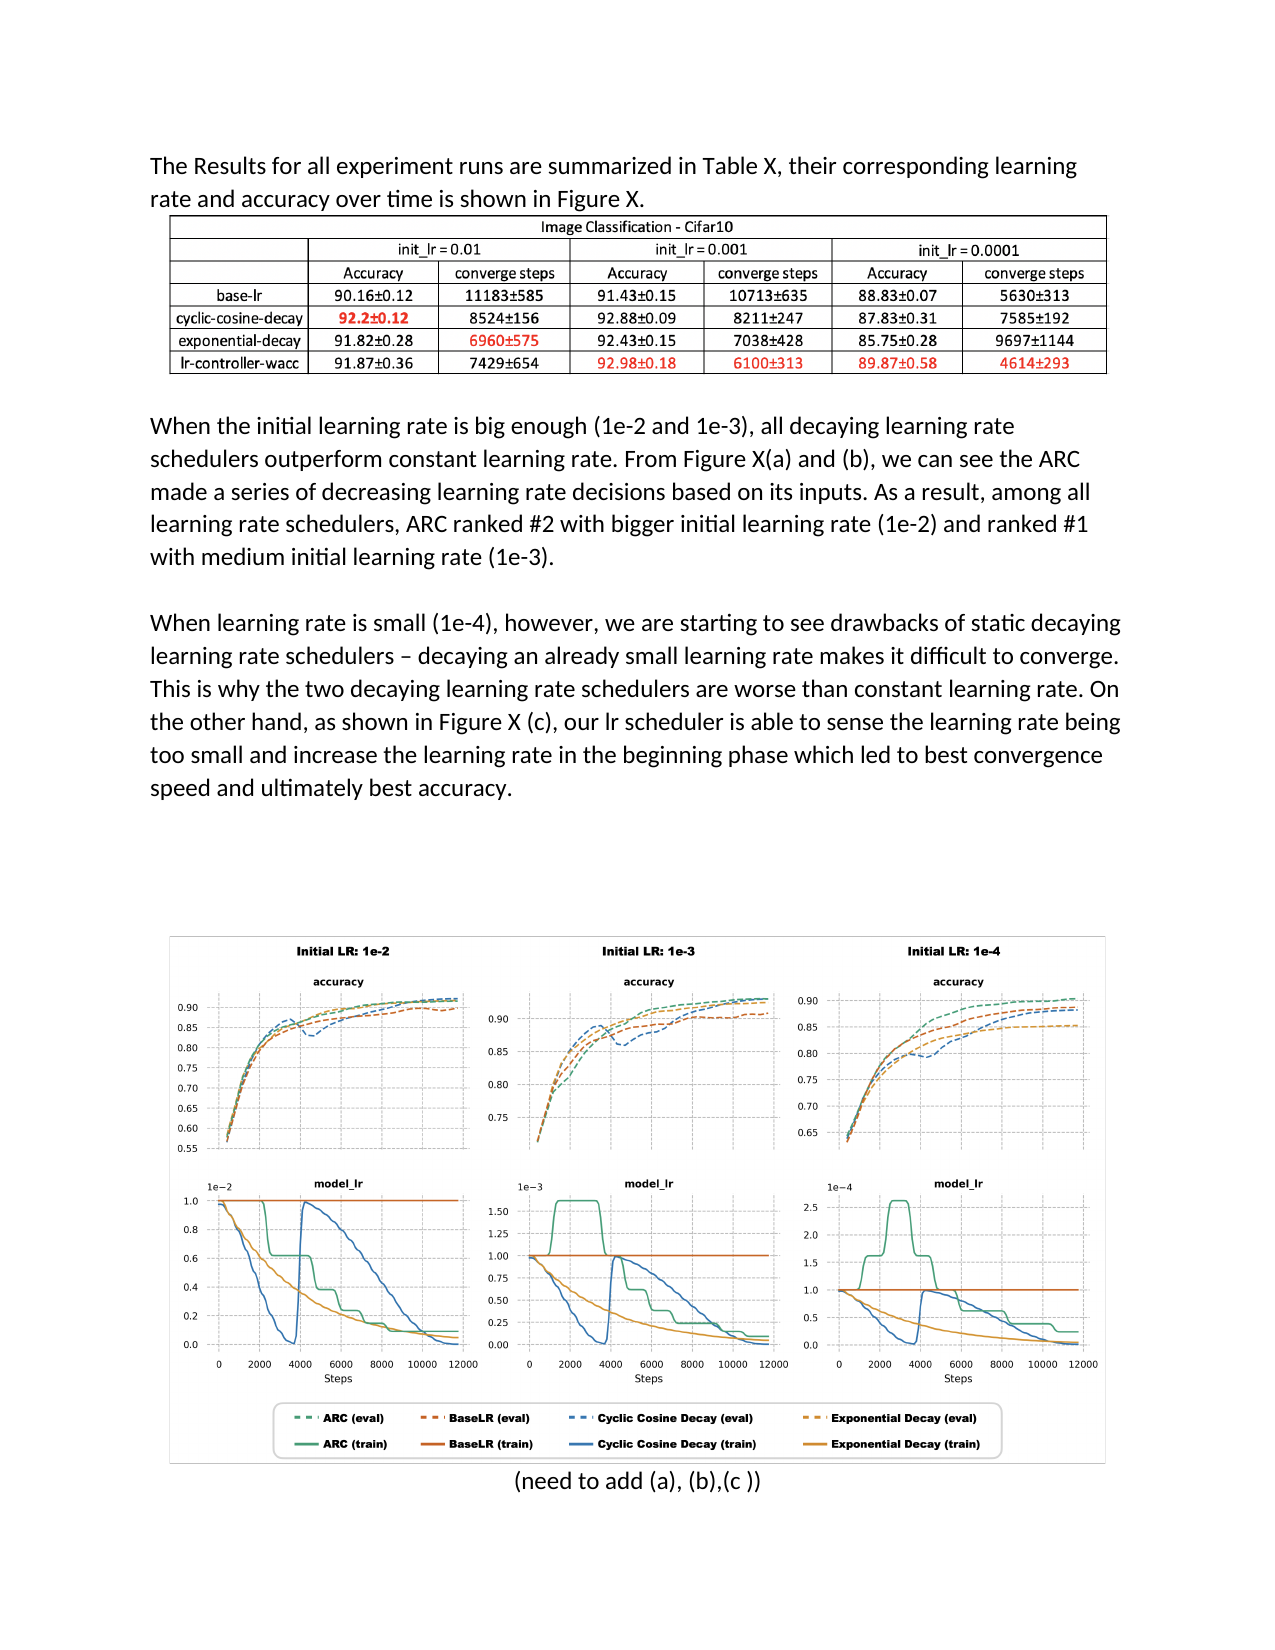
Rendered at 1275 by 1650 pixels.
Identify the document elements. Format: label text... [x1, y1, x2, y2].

text The Results for all experiment runs are summarized in Table X, their corresponding learning rate and accuracy over time is shown in Figure X. [150, 150, 1125, 213]
text (need to add (a), (b),(c )) [150, 1466, 1125, 1496]
text When learning rate is small (1e-4), however, we are starting to see drawbacks of static decaying learning rate schedulers – decaying an already small learning rate makes it difficult to converge. This is why the two decaying learning rate schedulers are worse than constant learning rate. On the other hand, as shown in Figure X (c), our lr scheduler is able to sense the learning rate being too small and increase the learning rate in the beginning phase which led to best convergence speed and ultimately best accuracy. [150, 607, 1125, 802]
text When the initial learning rate is big enough (1e-2 and 1e-3), all decaying learning rate schedulers outperform constant learning rate. From Figure X(a) and (b), we can see the ARC made a series of decreasing learning rate decisions based on its inputs. As a result, among all learning rate schedulers, ARC ranked #2 with bigger initial learning rate (1e-2) and ranked #1 with medium initial learning rate (1e-3). [150, 410, 1125, 572]
